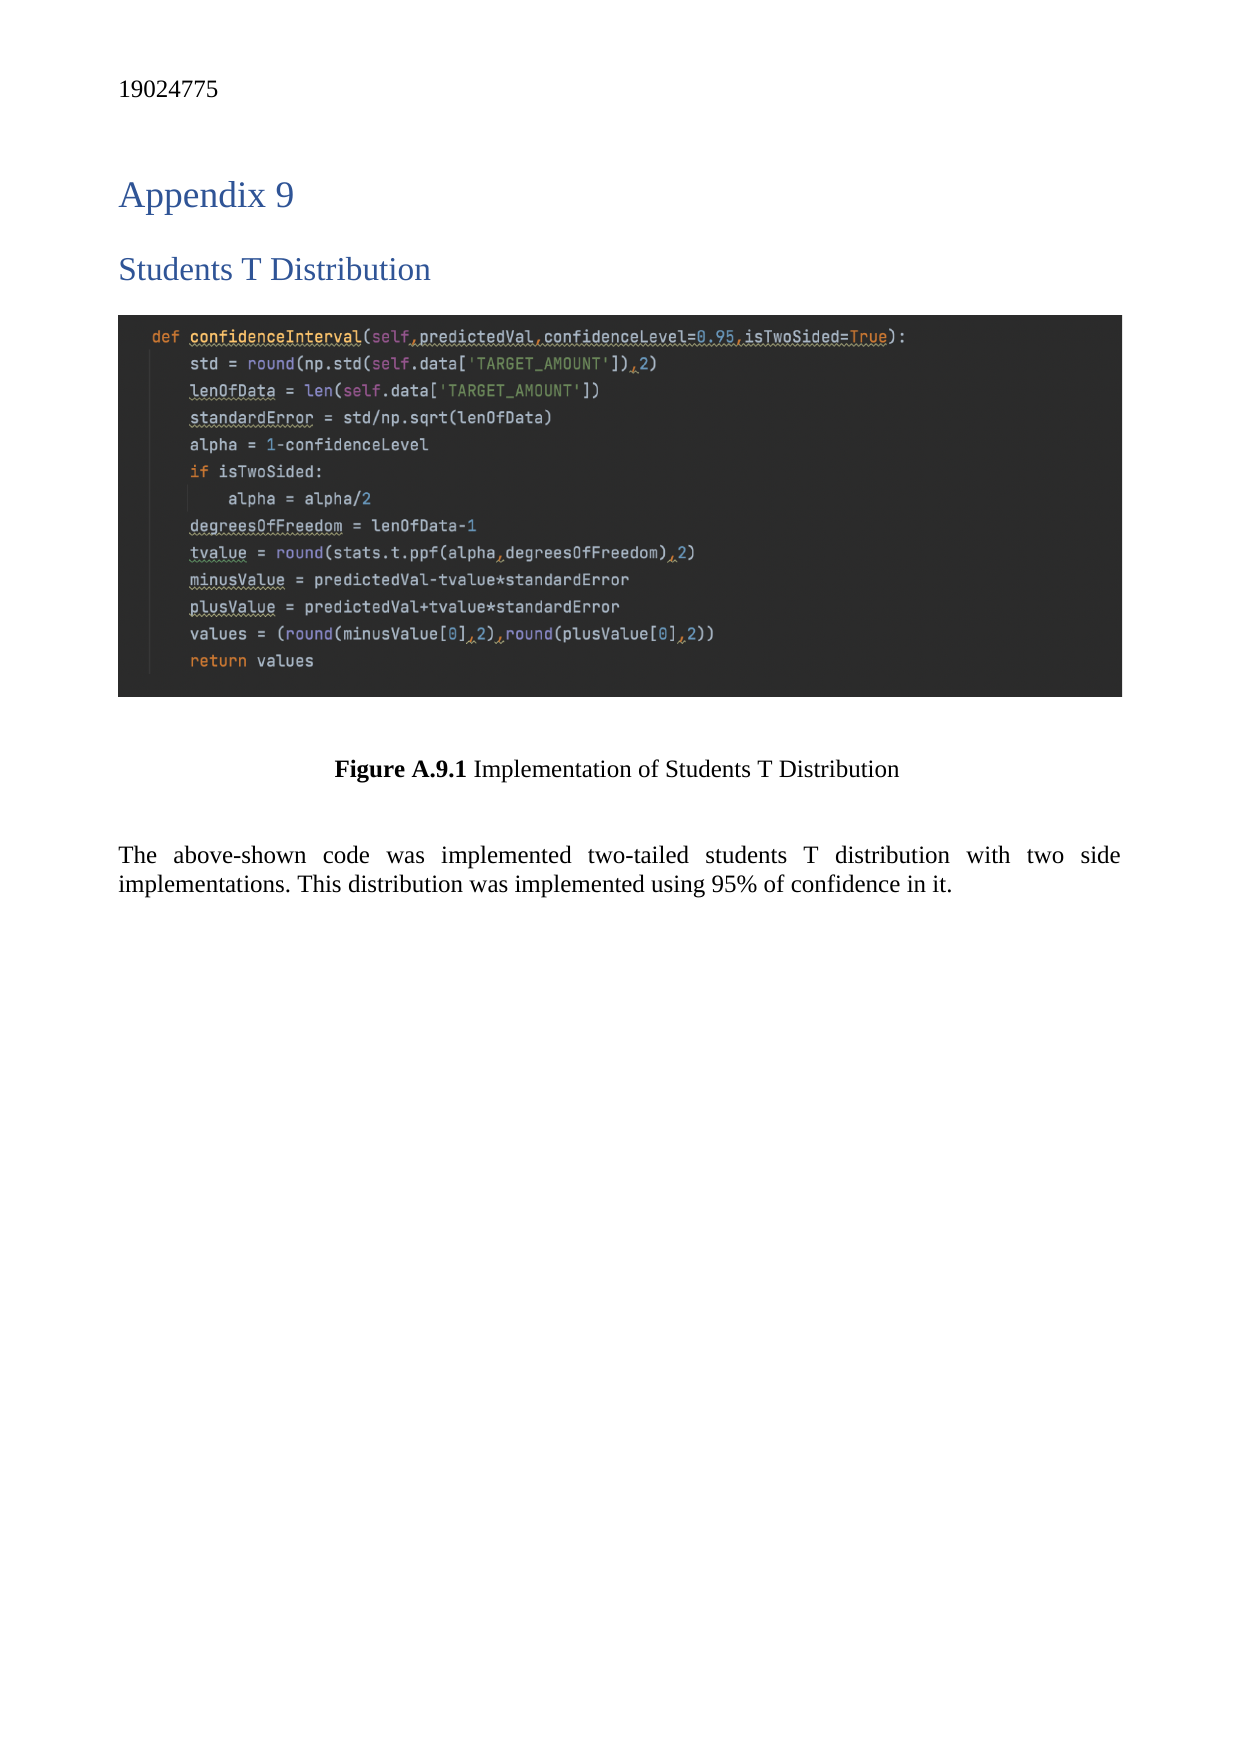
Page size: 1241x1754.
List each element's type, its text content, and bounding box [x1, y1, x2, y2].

picture [118, 315, 1123, 697]
text The above-shown code was implemented two-tailed students T distribution with two side implementations. This distribution was implemented using 95% of confidence in it. [118, 840, 1122, 898]
subtitle Students T Distribution [118, 249, 1122, 287]
subtitle Appendix 9 [118, 173, 1122, 216]
text Figure A.9.1 Implementation of Students T Distribution [118, 754, 1122, 783]
